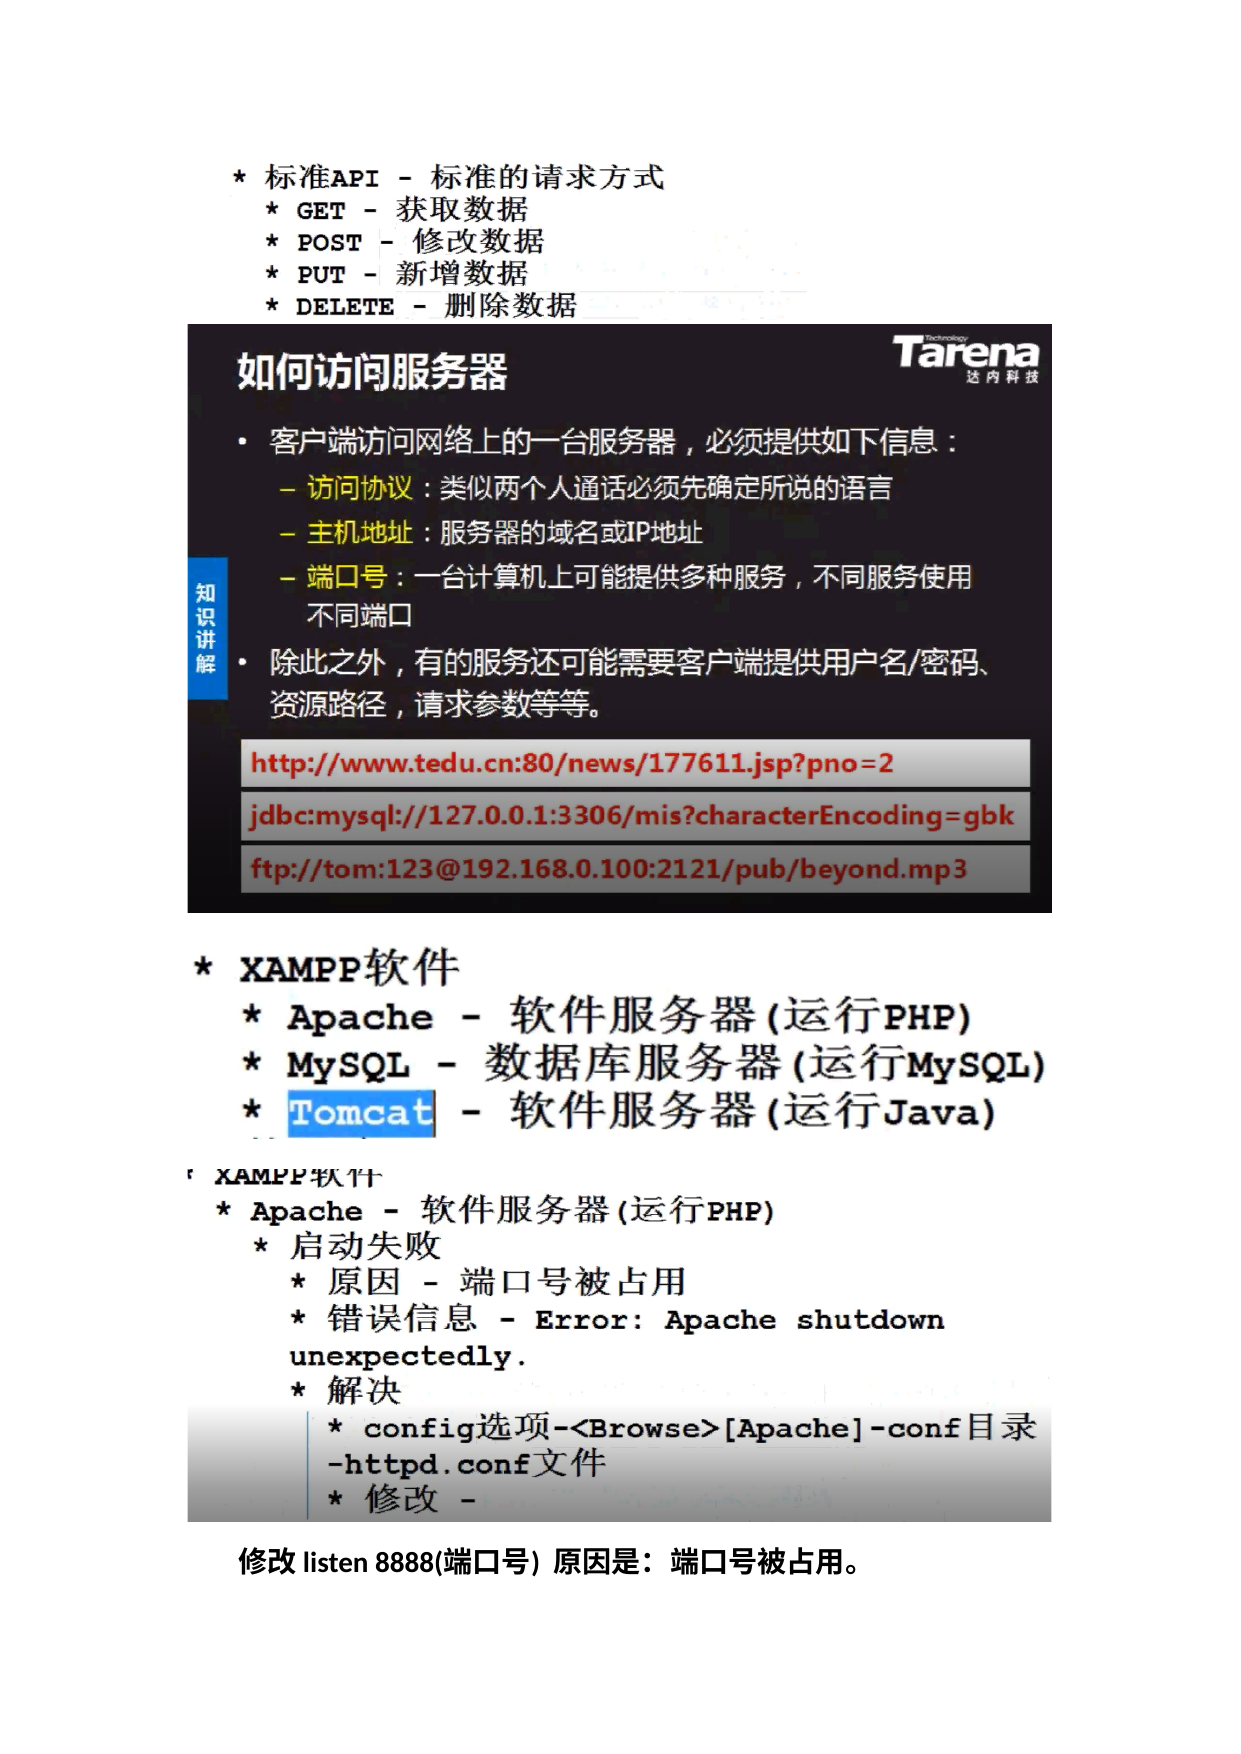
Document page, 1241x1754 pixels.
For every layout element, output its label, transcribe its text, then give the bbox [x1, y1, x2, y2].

picture [187, 324, 1052, 913]
picture [187, 1169, 1052, 1522]
text 修改listen 8888(端口号) 原因是：端口号被占用。 [187, 1527, 1053, 1592]
picture [187, 942, 1053, 1139]
picture [187, 162, 1052, 320]
